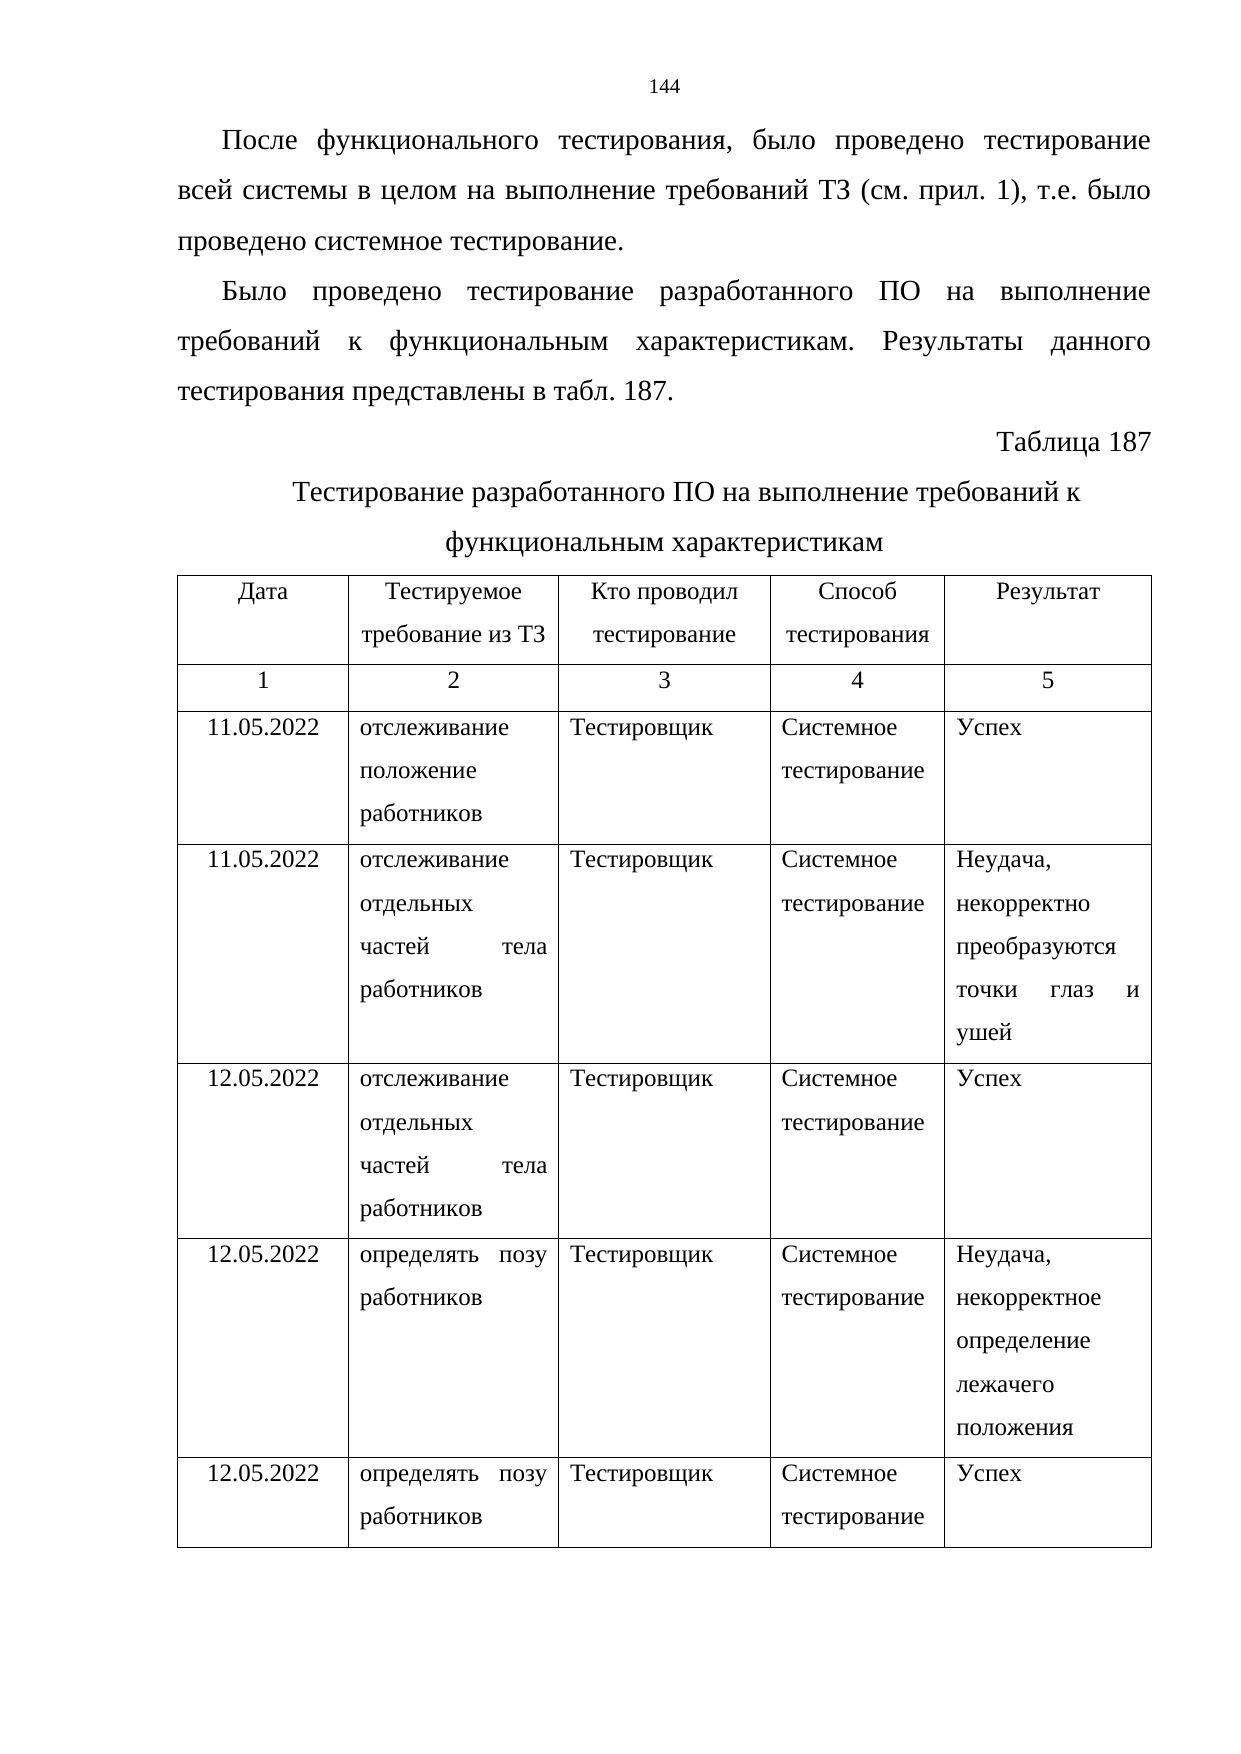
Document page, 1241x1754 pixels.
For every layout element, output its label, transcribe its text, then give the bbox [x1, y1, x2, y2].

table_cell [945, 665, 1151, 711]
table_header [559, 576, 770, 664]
text После функционального тестирования, было проведено тестирование всей системы в целом на выполнение требований ТЗ (см. прил. 1), т.е. было проведено системное тестирование. [177, 122, 1152, 256]
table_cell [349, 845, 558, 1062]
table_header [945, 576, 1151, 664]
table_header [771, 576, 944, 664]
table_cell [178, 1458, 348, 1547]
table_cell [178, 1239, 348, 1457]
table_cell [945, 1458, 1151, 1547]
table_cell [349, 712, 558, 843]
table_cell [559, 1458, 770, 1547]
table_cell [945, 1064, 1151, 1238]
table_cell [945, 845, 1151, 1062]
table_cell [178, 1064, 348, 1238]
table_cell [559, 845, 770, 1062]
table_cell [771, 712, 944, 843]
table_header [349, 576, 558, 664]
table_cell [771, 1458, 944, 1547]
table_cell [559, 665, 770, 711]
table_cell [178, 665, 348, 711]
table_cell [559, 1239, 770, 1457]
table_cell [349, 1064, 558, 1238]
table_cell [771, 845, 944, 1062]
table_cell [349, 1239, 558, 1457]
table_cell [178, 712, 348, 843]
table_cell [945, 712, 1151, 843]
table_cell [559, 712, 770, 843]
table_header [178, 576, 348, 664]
text Таблица 187 [177, 424, 1152, 457]
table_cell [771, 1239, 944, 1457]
text Было проведено тестирование разработанного ПО на выполнение требований к функциональным характеристикам. Результаты данного тестирования представлены в табл. 187. [177, 273, 1152, 407]
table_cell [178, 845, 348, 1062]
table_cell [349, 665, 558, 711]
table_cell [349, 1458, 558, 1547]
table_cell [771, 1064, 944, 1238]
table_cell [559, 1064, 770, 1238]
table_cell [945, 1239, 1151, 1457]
text Тестирование разработанного ПО на выполнение требований к функциональным характеристикам [177, 474, 1152, 558]
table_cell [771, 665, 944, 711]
